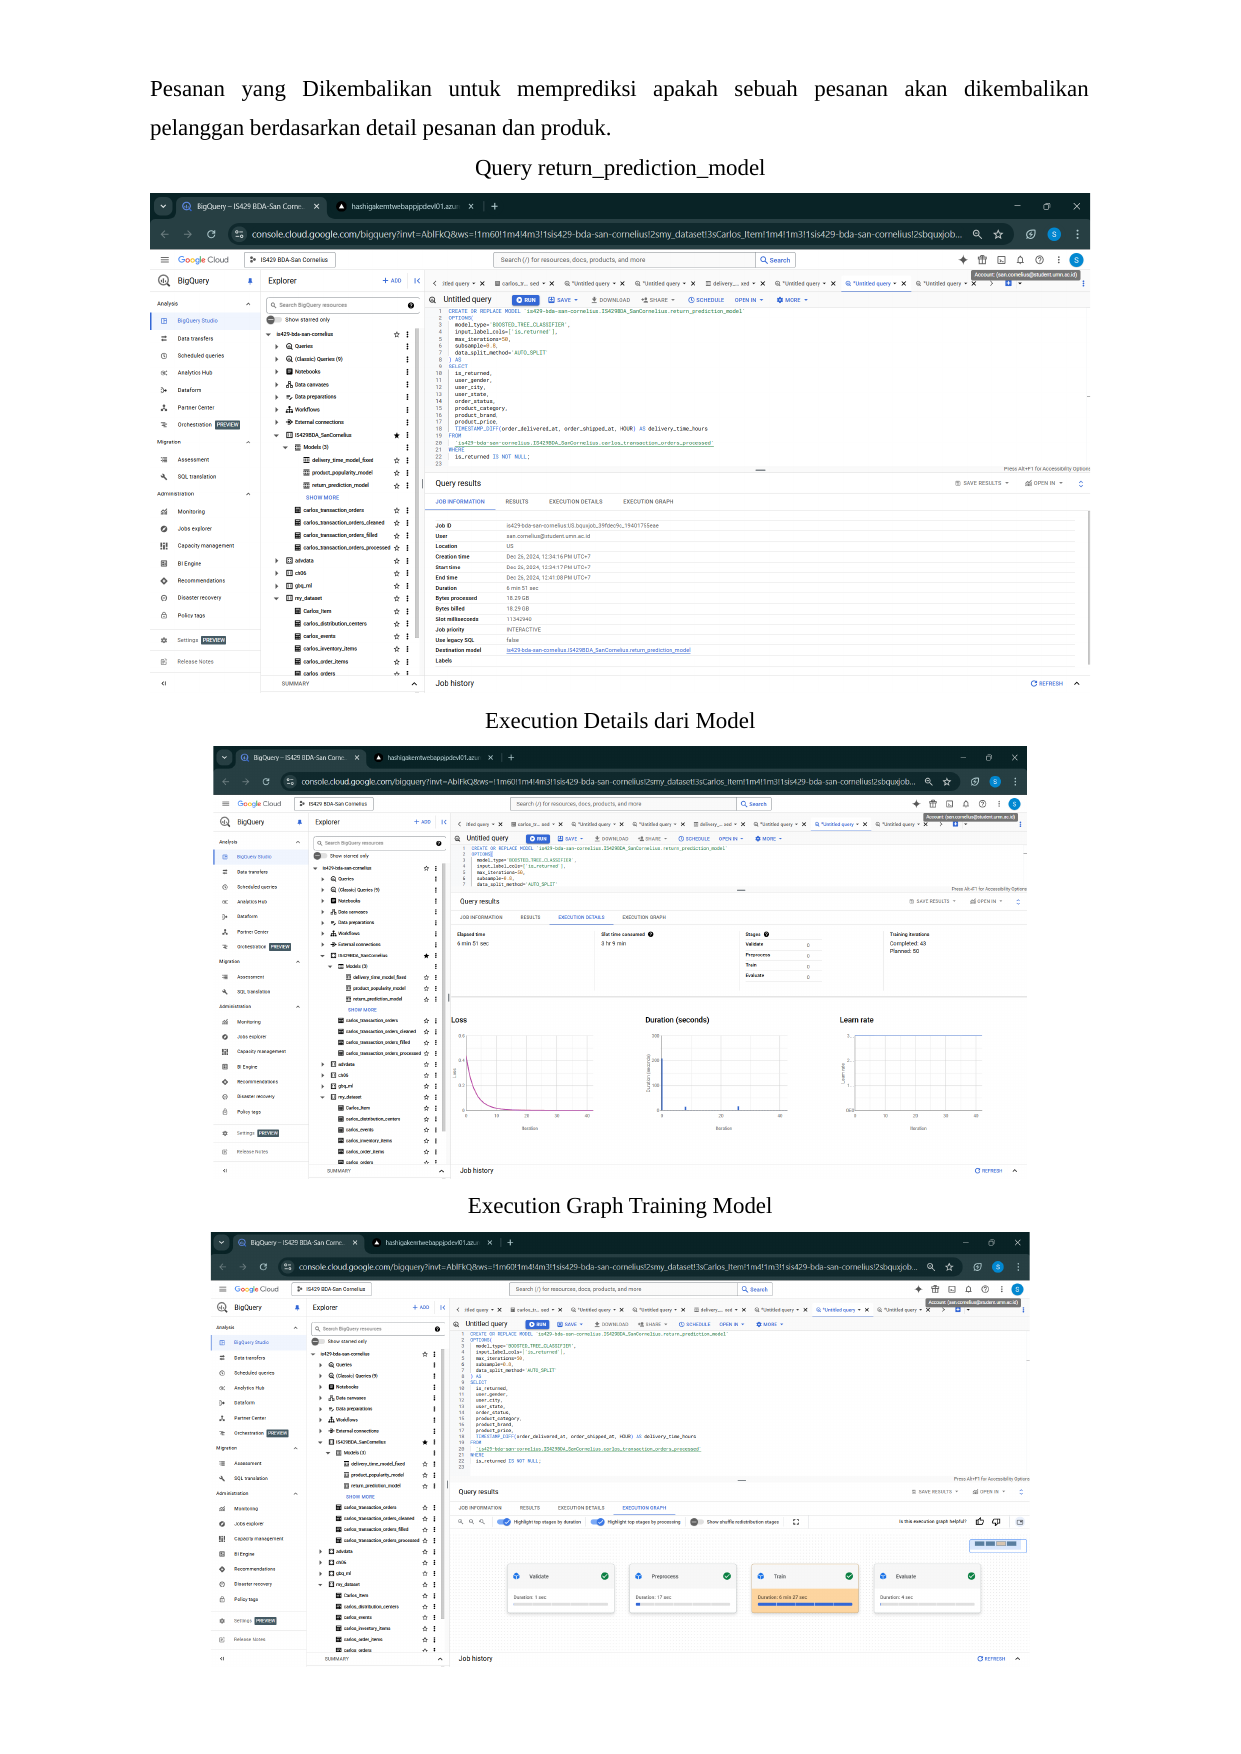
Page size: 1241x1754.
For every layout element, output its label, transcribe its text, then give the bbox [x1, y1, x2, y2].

text Query return_prediction_model [150, 154, 1090, 180]
picture [150, 193, 1091, 693]
text Execution Graph Training Model [150, 1193, 1090, 1219]
picture [213, 746, 1027, 1179]
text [150, 75, 1090, 141]
picture [210, 1232, 1030, 1667]
text Execution Details dari Model [150, 707, 1090, 733]
